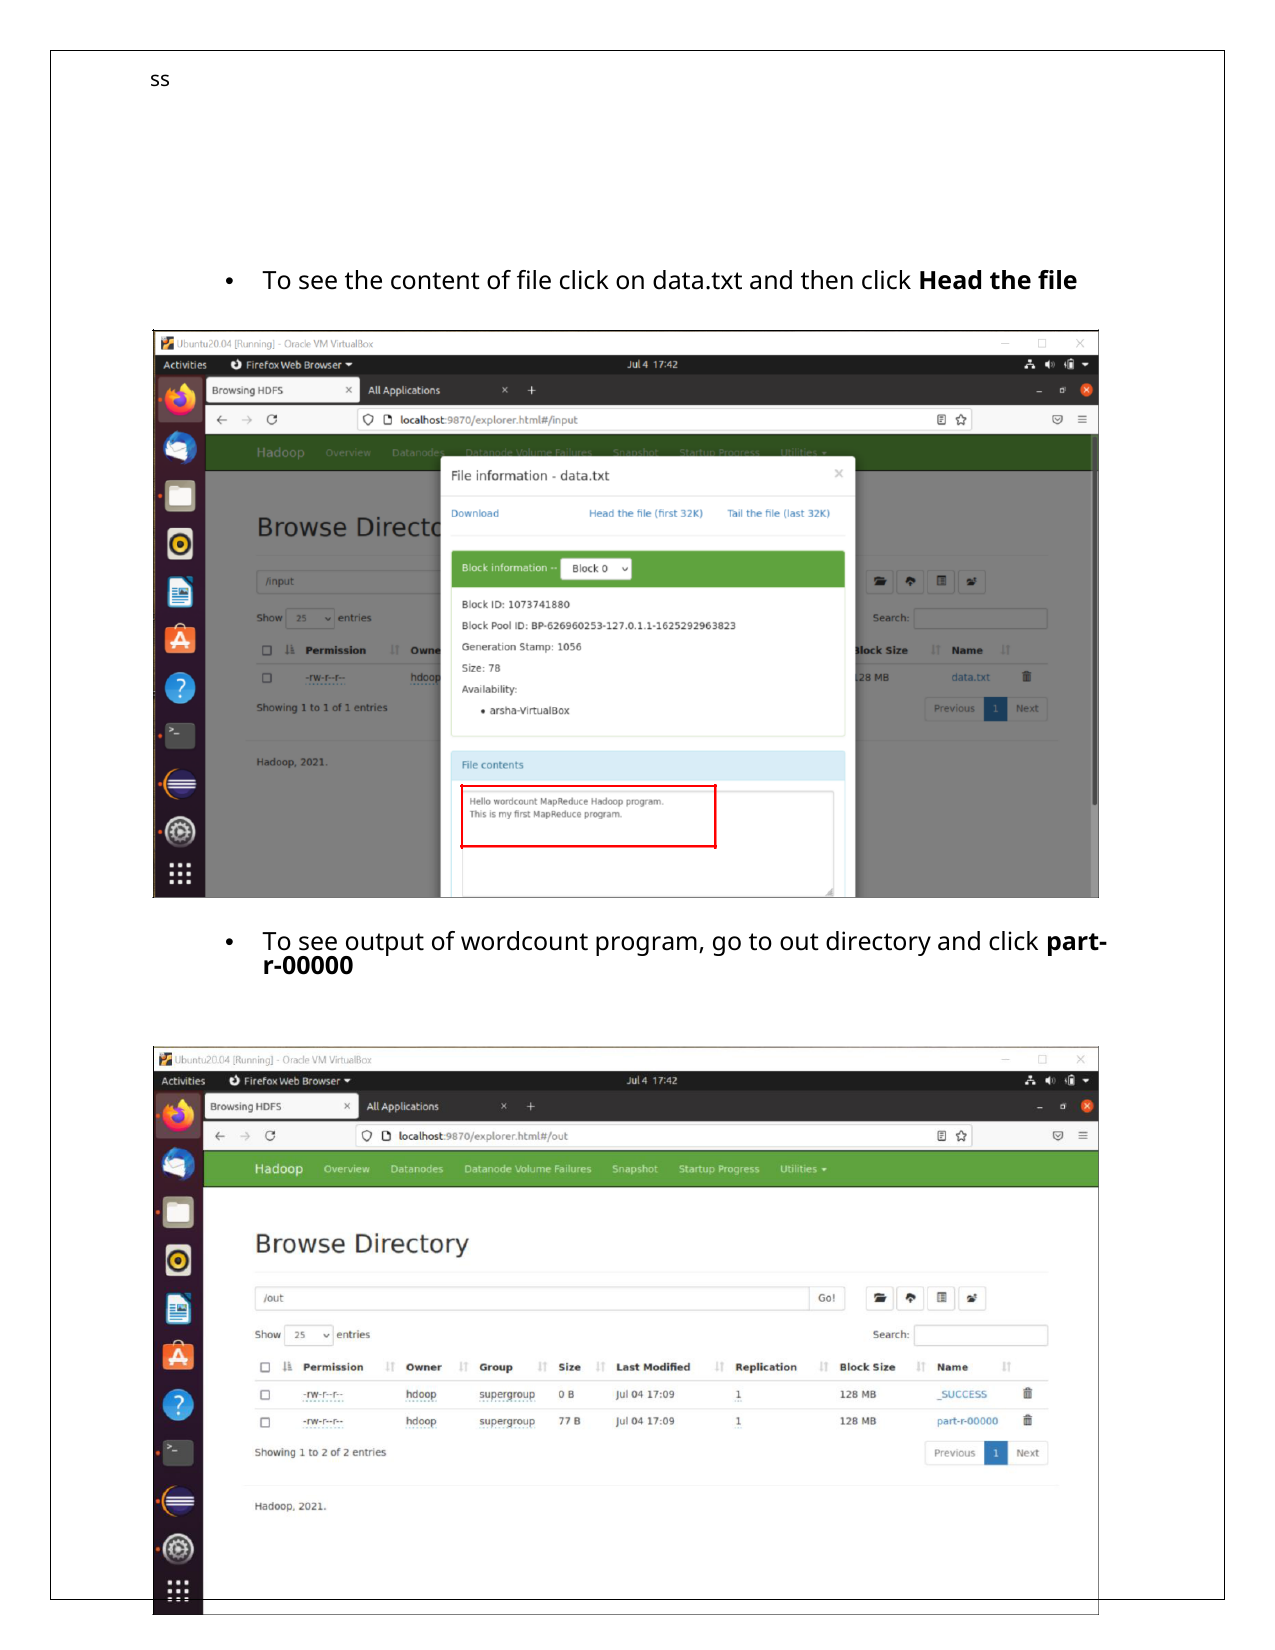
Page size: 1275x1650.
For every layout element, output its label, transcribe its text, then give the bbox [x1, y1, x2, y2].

picture [152, 1046, 1099, 1599]
picture [152, 1600, 1099, 1615]
picture [152, 329, 1099, 898]
list To see the content of file click on data.txt and then click Head the file [225, 262, 1125, 297]
list To see output of wordcount program, go to out directory and click part-r-00000 [225, 929, 1124, 981]
